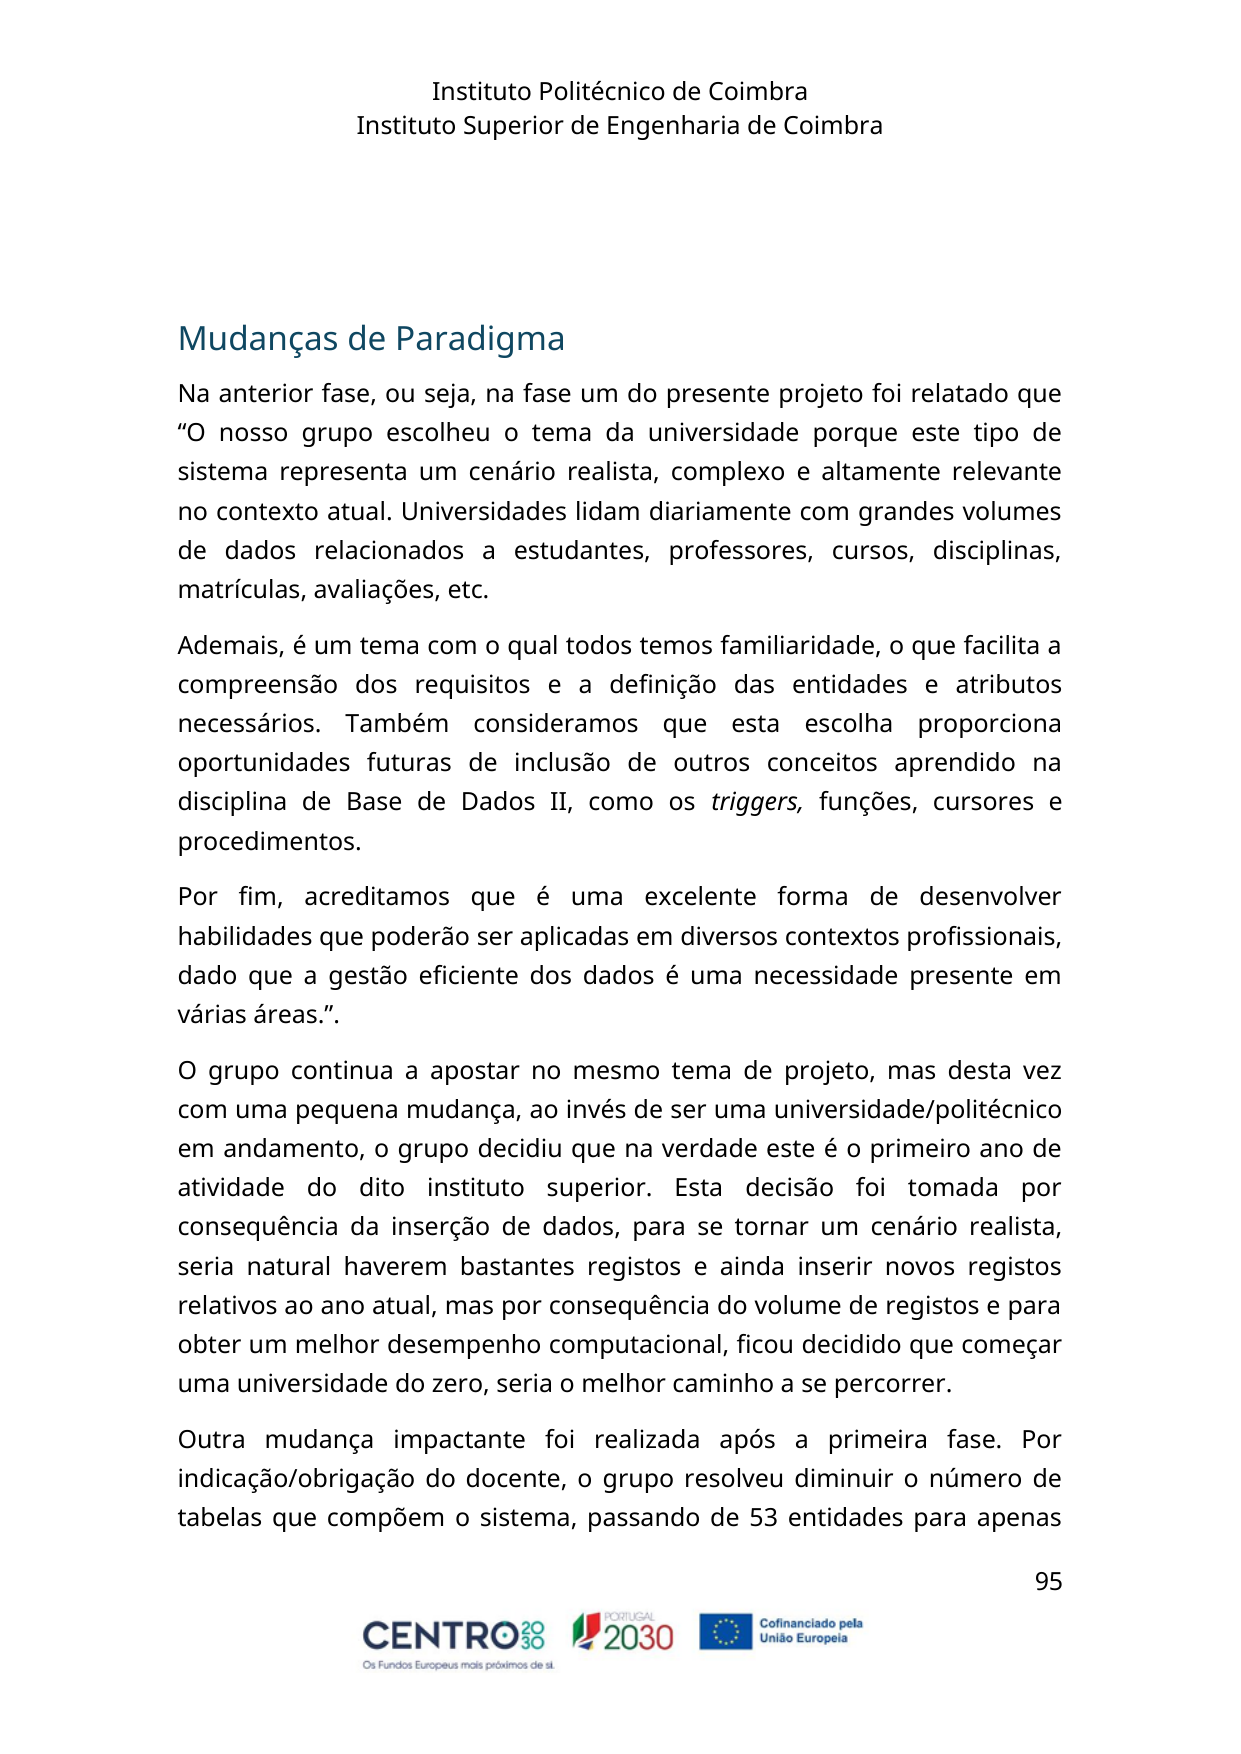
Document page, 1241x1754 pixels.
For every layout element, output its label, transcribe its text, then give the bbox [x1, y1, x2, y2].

text Ademais, é um tema com o qual todos temos familiaridade, o que facilita a compreensão dos requisitos e a definição das entidades e atributos necessários. Também consideramos que esta escolha proporciona oportunidades futuras de inclusão de outros conceitos aprendido na disciplina de Base de Dados II, como os triggers, funções, cursores e procedimentos. [177, 627, 1063, 857]
text O grupo continua a apostar no mesmo tema de projeto, mas desta vez com uma pequena mudança, ao invés de ser uma universidade/politécnico em andamento, o grupo decidiu que na verdade este é o primeiro ano de atividade do dito instituto superior. Esta decisão foi tomada por consequência da inserção de dados, para se tornar um cenário realista, seria natural haverem bastantes registos e ainda inserir novos registos relativos ao ano atual, mas por consequência do volume de registos e para obter um melhor desempenho computacional, ficou decidido que começar uma universidade do zero, seria o melhor caminho a se percorrer. [177, 1052, 1063, 1400]
text Na anterior fase, ou seja, na fase um do presente projeto foi relatado que “O nosso grupo escolheu o tema da universidade porque este tipo de sistema representa um cenário realista, complexo e altamente relevante no contexto atual. Universidades lidam diariamente com grandes volumes de dados relacionados a estudantes, professores, cursos, disciplinas, matrículas, avaliações, etc. [177, 376, 1063, 606]
text Por fim, acreditamos que é uma excelente forma de desenvolver habilidades que poderão ser aplicadas em diversos contextos profissionais, dado que a gestão eficiente dos dados é uma necessidade presente em várias áreas.”. [177, 879, 1063, 1031]
picture [349, 1597, 891, 1681]
subtitle Mudanças de Paradigma [177, 315, 1063, 361]
